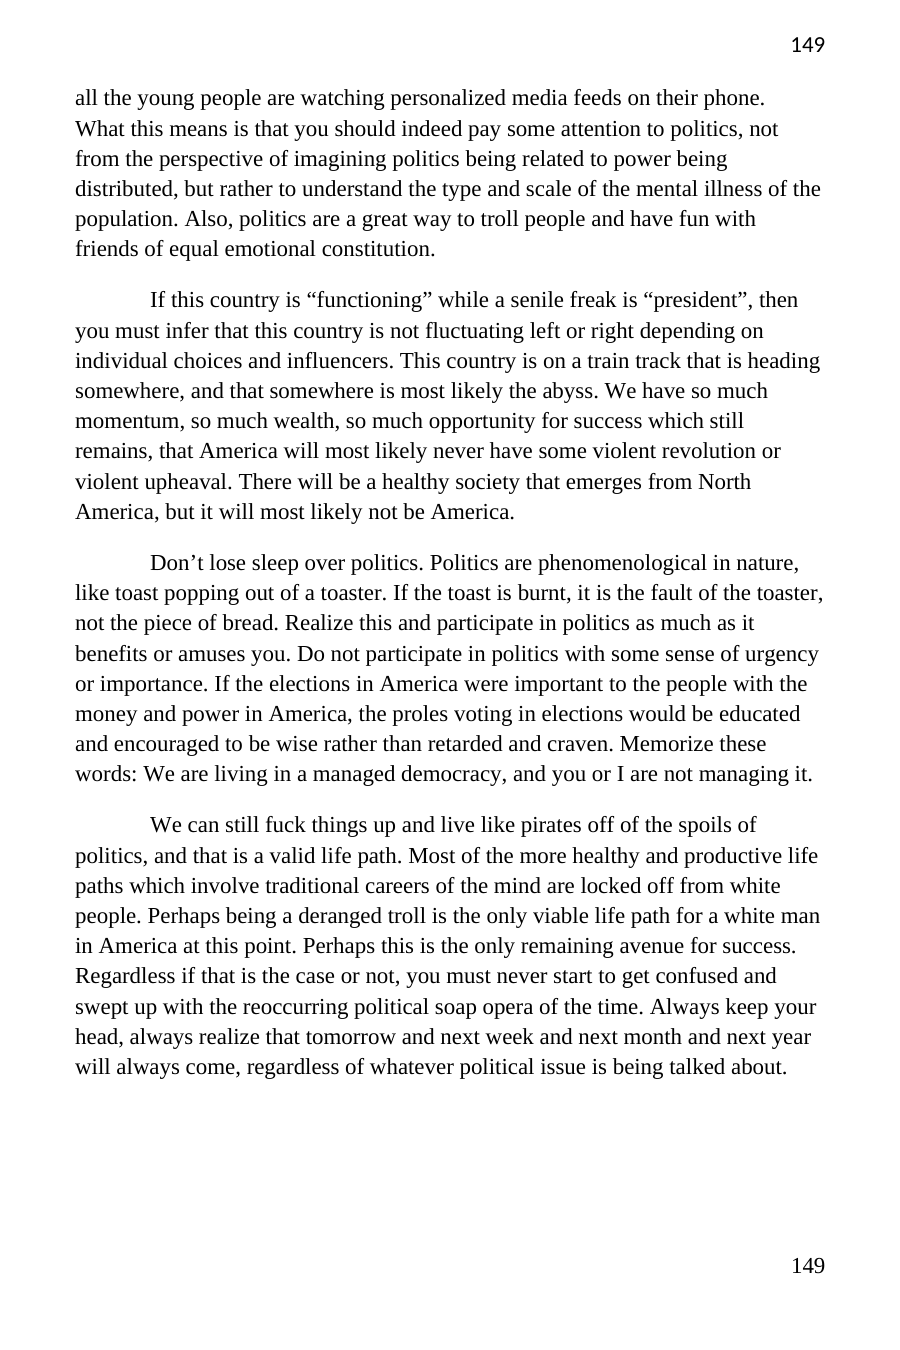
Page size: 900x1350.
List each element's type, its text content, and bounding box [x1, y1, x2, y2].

text We can still fuck things up and live like pirates off of the spoils of politics, and that is a valid life path. Most of the more healthy and productive life paths which involve traditional careers of the mind are locked off from white people. Perhaps being a deranged troll is the only viable life path for a white man in America at this point. Perhaps this is the only remaining avenue for success. Regardless if that is the case or not, you must never start to get confused and swept up with the reoccurring political soap opera of the time. Always keep your head, always realize that tomorrow and next week and next month and next year will always come, regardless of whatever political issue is being talked about. [75, 811, 825, 1079]
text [75, 84, 825, 262]
text Don’t lose sleep over politics. Politics are phenomenological in nature, like toast popping out of a toaster. If the toast is burnt, it is the fault of the toaster, not the piece of bread. Realize this and participate in politics as much as it benefits or amuses you. Do not participate in politics with some sense of urgency or importance. If the elections in America were important to the people with the money and power in America, the proles voting in elections would be educated and encouraged to be wise rather than retarded and craven. Memorize these words: We are living in a managed democracy, and you or I are not managing it. [75, 549, 825, 787]
text If this country is “functioning” while a senile freak is “president”, then you must infer that this country is not fluctuating left or right depending on individual choices and influencers. This country is on a train track that is heading somewhere, and that somewhere is most likely the abyss. We have so much momentum, so much wealth, so much opportunity for success which still remains, that America will most likely never have some violent revolution or violent upheaval. There will be a healthy society that emerges from North America, but it will most likely not be America. [75, 286, 825, 524]
